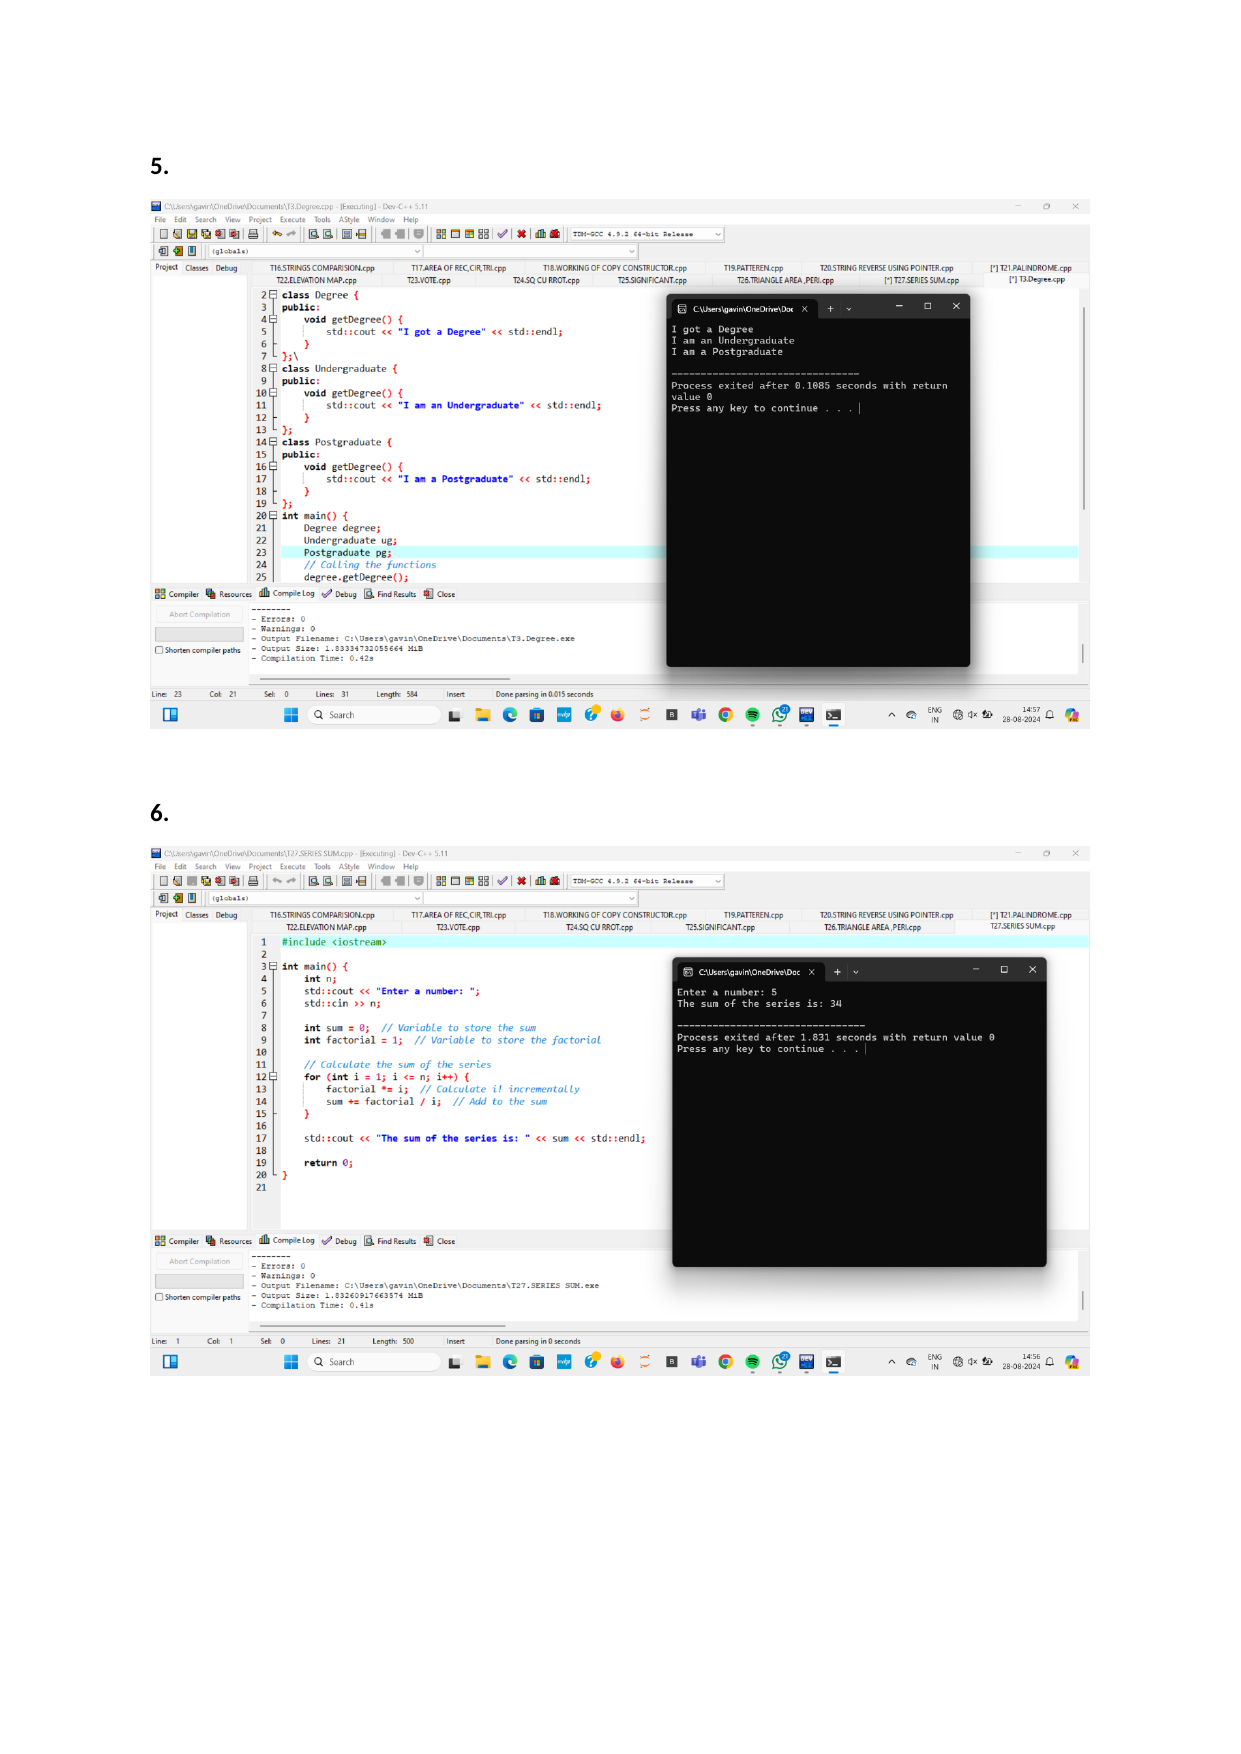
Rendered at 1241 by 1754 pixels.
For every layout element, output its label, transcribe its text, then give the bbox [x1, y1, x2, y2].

text 5. [150, 150, 1090, 181]
picture [150, 846, 1091, 1376]
picture [150, 199, 1091, 729]
text 6. [150, 797, 1090, 827]
